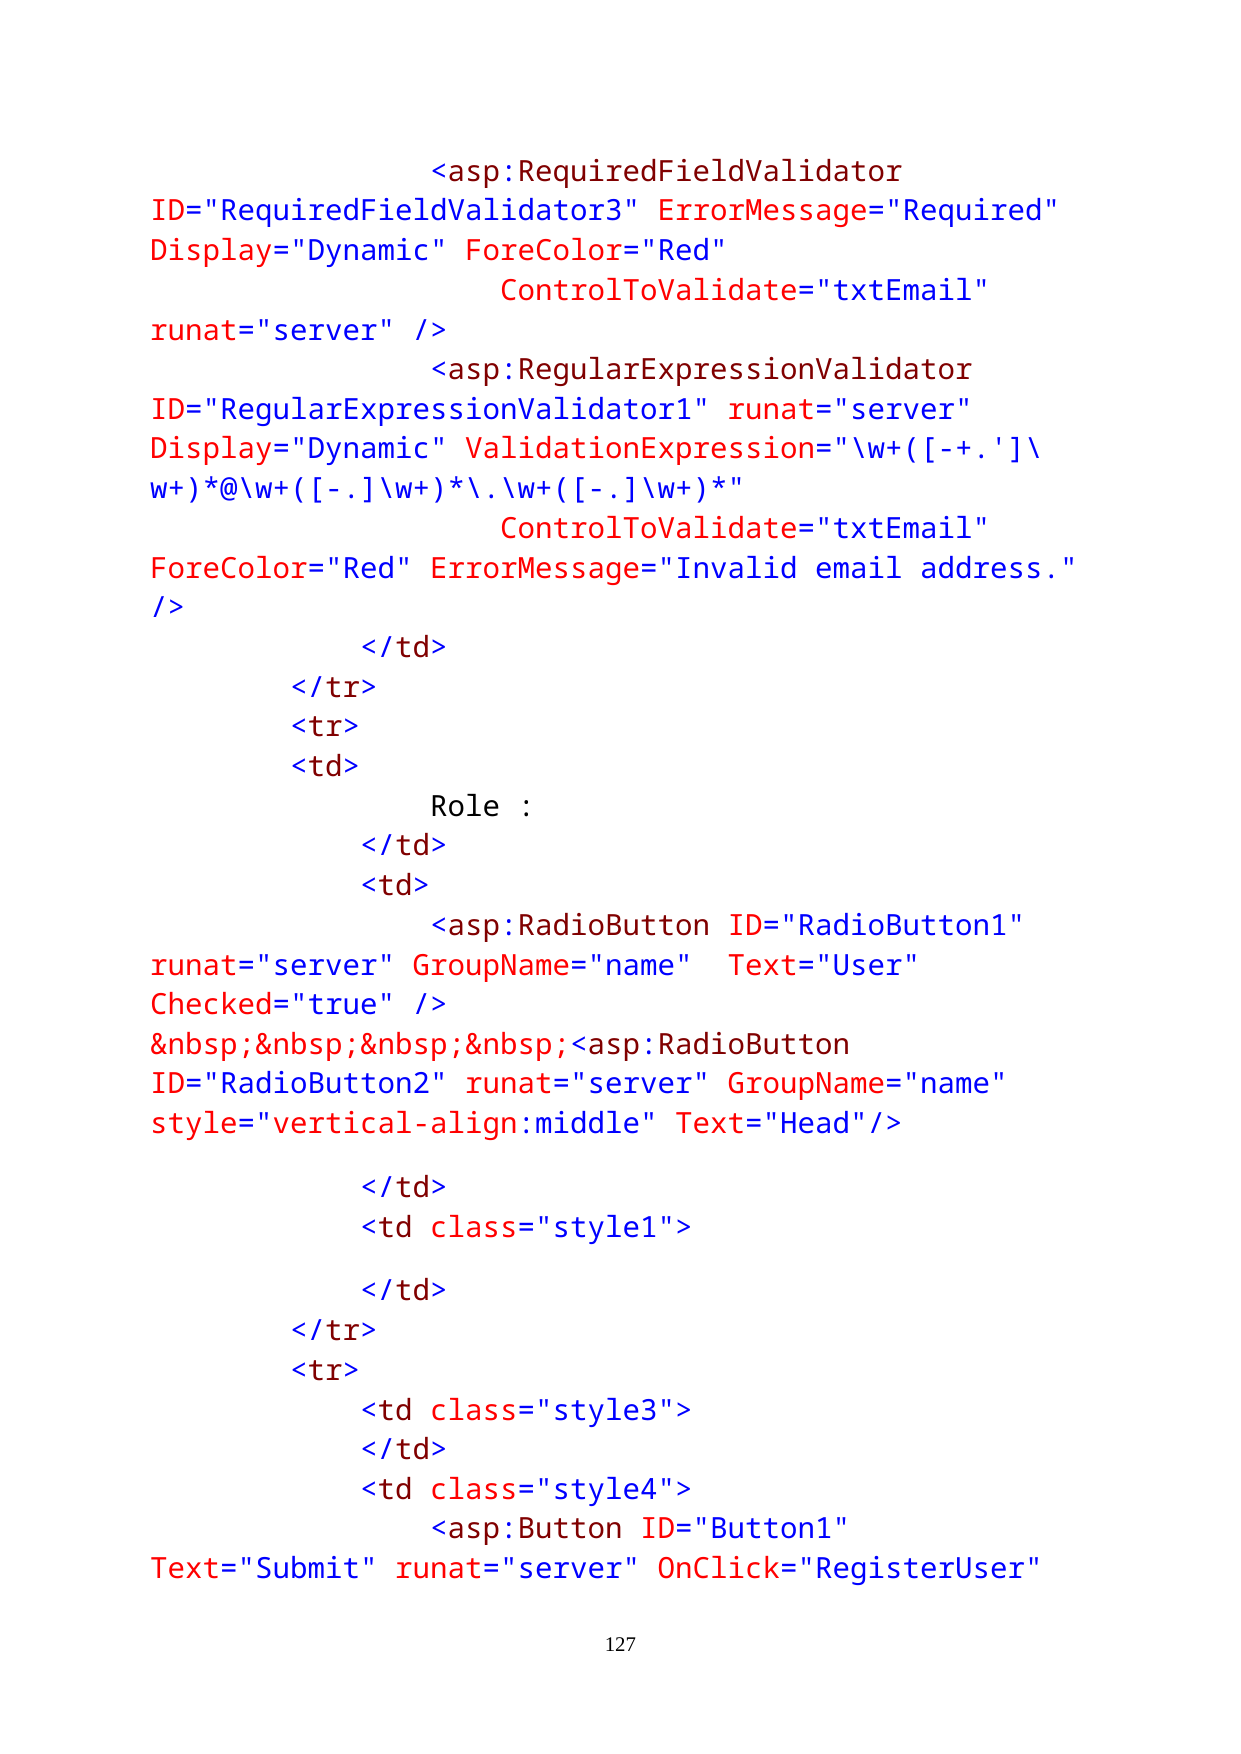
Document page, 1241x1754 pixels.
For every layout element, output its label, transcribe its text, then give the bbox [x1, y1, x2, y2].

text ControlToValidate="txtEmail" ForeColor="Red" ErrorMessage="Invalid email address." /> [150, 507, 1090, 626]
text <td class="style4"> [150, 1468, 1090, 1508]
text <tr> [150, 706, 1090, 745]
text <td class="style1"> [150, 1206, 1090, 1246]
text </tr> [150, 666, 1090, 706]
text </td> [150, 626, 1090, 666]
text <asp:RequiredFieldValidator ID="RequiredFieldValidator3" ErrorMessage="Required" Display="Dynamic" ForeColor="Red" [150, 150, 1090, 269]
text <td> [150, 745, 1090, 785]
text Role : [150, 785, 1090, 825]
text <tr> [150, 1349, 1090, 1389]
text </td> [150, 1428, 1090, 1468]
text </td> [150, 825, 1090, 864]
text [150, 1508, 1090, 1587]
text </td> [150, 1270, 1090, 1309]
text <td> [150, 864, 1090, 904]
text <asp:RadioButton ID="RadioButton1" runat="server" GroupName="name" Text="User" Checked="true" /> &nbsp;&nbsp;&nbsp;&nbsp;<asp:RadioButton ID="RadioButton2" runat="server" GroupName="name" style="vertical-align:middle" Text="Head"/> [150, 904, 1090, 1142]
text <td class="style3"> [150, 1389, 1090, 1428]
text <asp:RegularExpressionValidator ID="RegularExpressionValidator1" runat="server" Display="Dynamic" ValidationExpression="\w+([-+.']\w+)*@\w+([-.]\w+)*\.\w+([-.]\w+)*" [150, 348, 1090, 507]
text </tr> [150, 1309, 1090, 1349]
text </td> [150, 1166, 1090, 1206]
text ControlToValidate="txtEmail" runat="server" /> [150, 269, 1090, 348]
